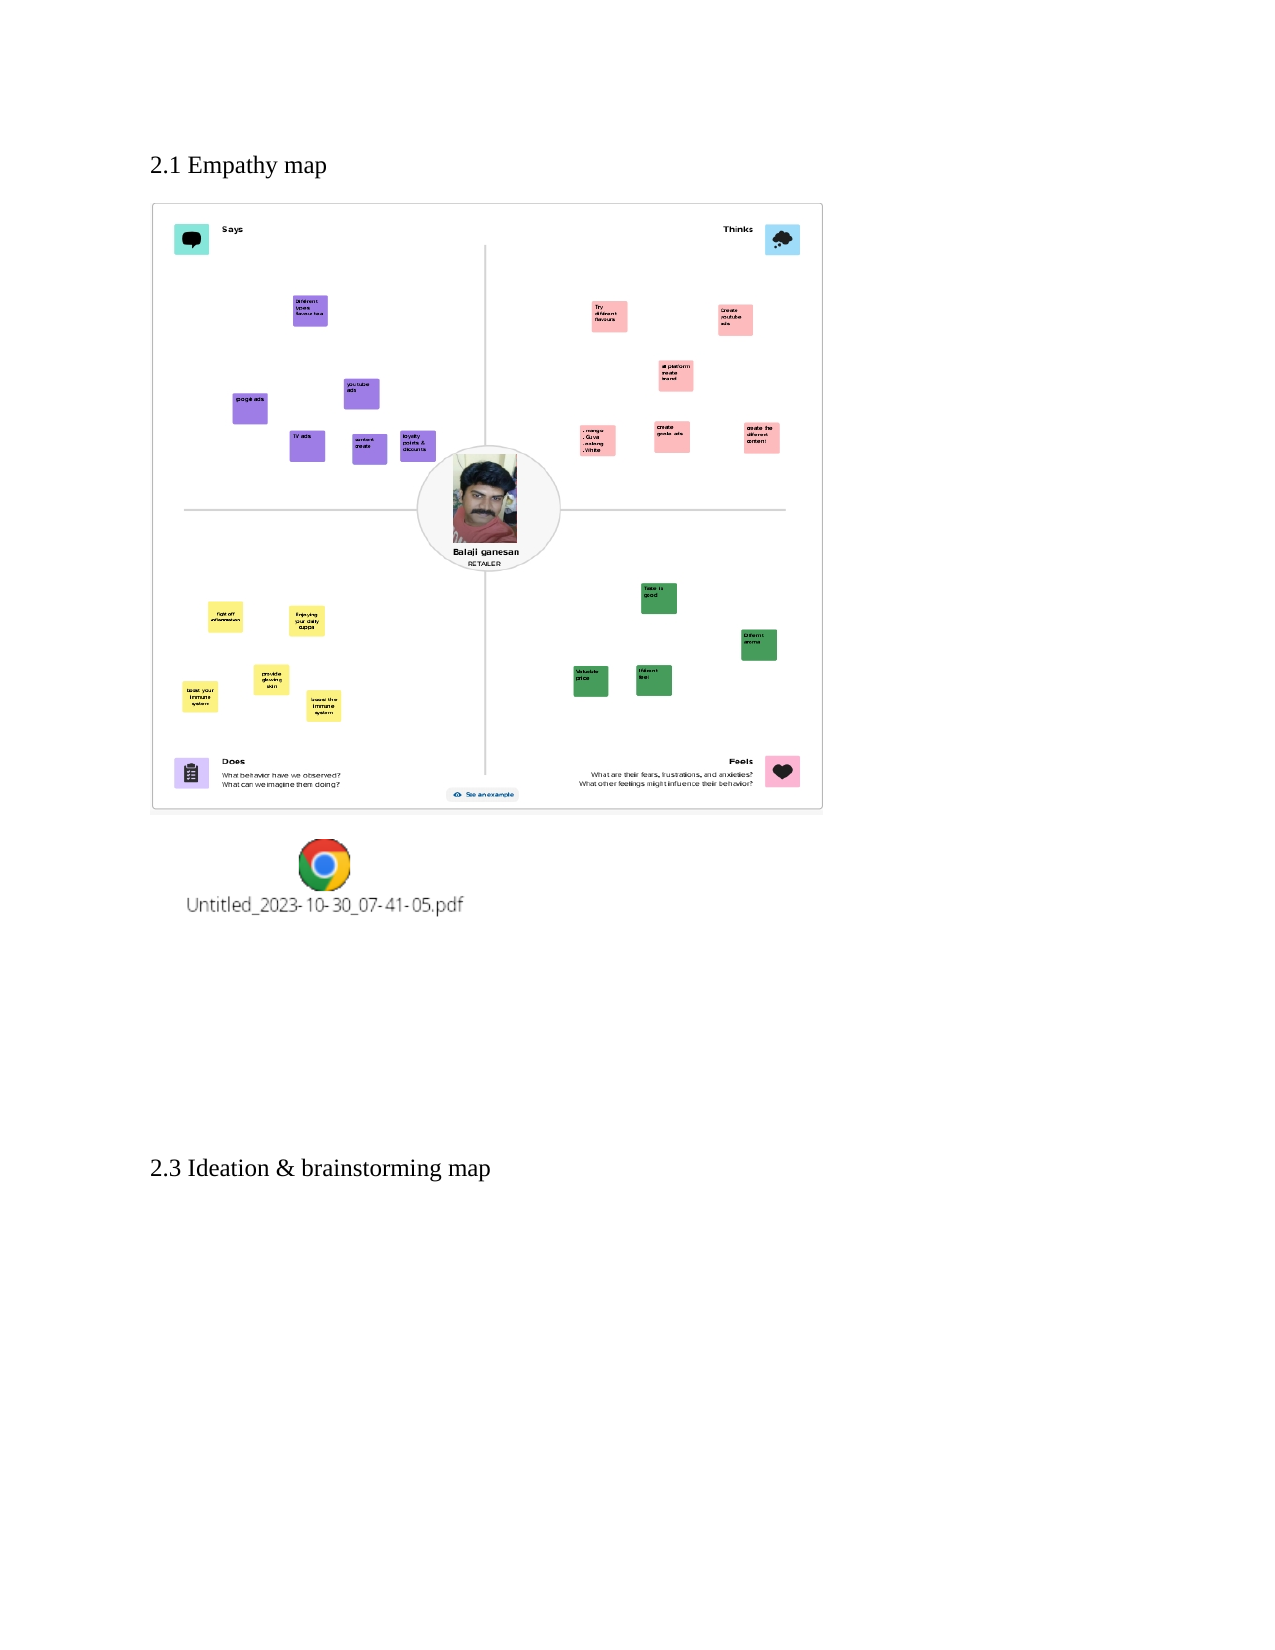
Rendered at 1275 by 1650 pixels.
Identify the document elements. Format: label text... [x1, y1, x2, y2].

text 2.3 Ideation & brainstorming map [150, 1153, 1125, 1182]
text 2.1 Empathy map [150, 150, 1125, 179]
picture [150, 203, 823, 815]
